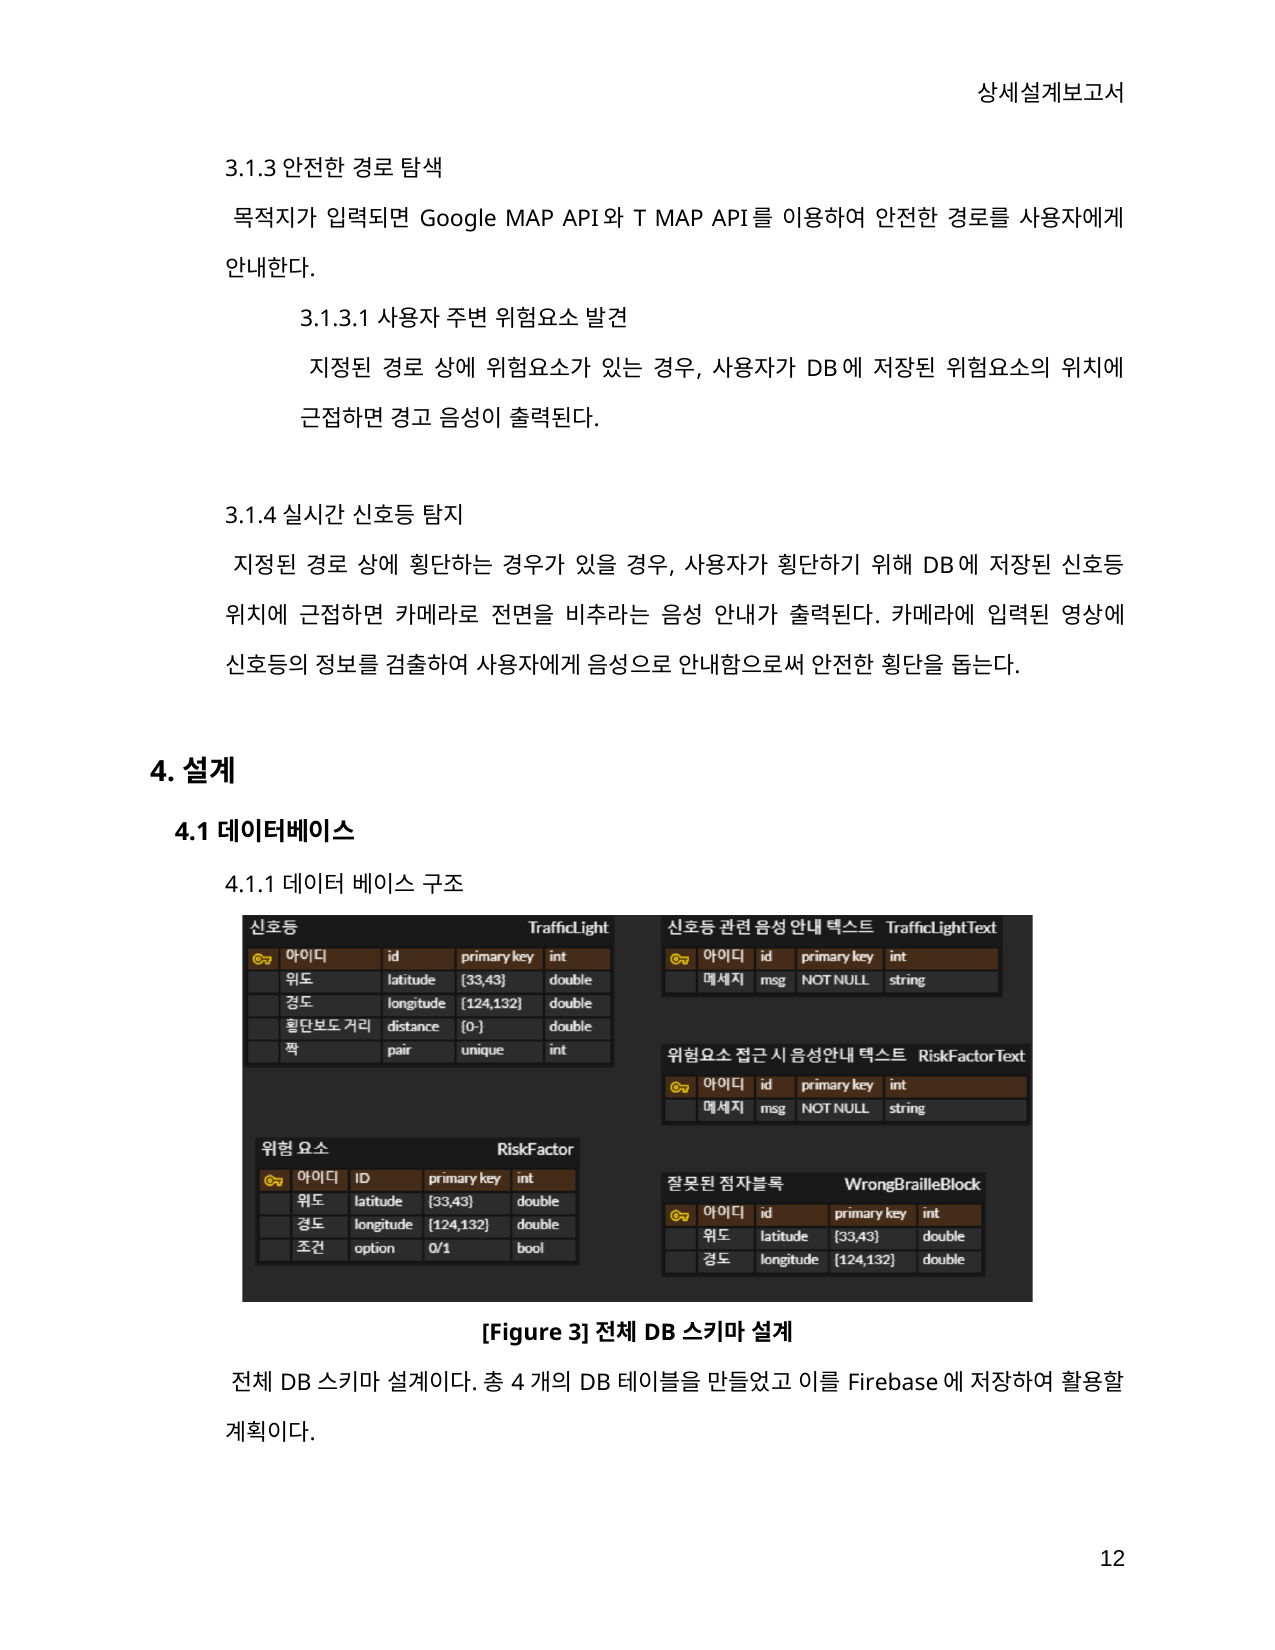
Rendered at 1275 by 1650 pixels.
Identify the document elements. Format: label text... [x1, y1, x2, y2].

text [Figure 3] 전체 DB 스키마 설계 [150, 1314, 1125, 1348]
text 전체 DB 스키마 설계이다. 총 4 개의 DB 테이블을 만들었고 이를 Firebase에 저장하여 활용할 계획이다. [225, 1364, 1125, 1447]
text 지정된 경로 상에 횡단하는 경우가 있을 경우, 사용자가 횡단하기 위해 DB에 저장된 신호등 위치에 근접하면 카메라로 전면을 비추라는 음성 안내가 출력된다. 카메라에 입력된 영상에 신호등의 정보를 검출하여 사용자에게 음성으로 안내함으로써 안전한 횡단을 돕는다. [225, 547, 1125, 680]
text 지정된 경로 상에 위험요소가 있는 경우, 사용자가 DB에 저장된 위험요소의 위치에 근접하면 경고 음성이 출력된다. [300, 350, 1125, 433]
text 3.1.4 실시간 신호등 탐지 [150, 497, 1125, 530]
text 4. 설계 [150, 747, 1125, 790]
text 4.1.1 데이터 베이스 구조 [150, 865, 1125, 899]
picture [242, 915, 1033, 1302]
text 4.1 데이터베이스 [150, 811, 1125, 847]
text 3.1.3 안전한 경로 탐색 [150, 150, 1125, 183]
text 목적지가 입력되면 Google MAP API와 T MAP API를 이용하여 안전한 경로를 사용자에게 안내한다. [225, 200, 1125, 283]
text 3.1.3.1 사용자 주변 위험요소 발견 [150, 300, 1125, 333]
